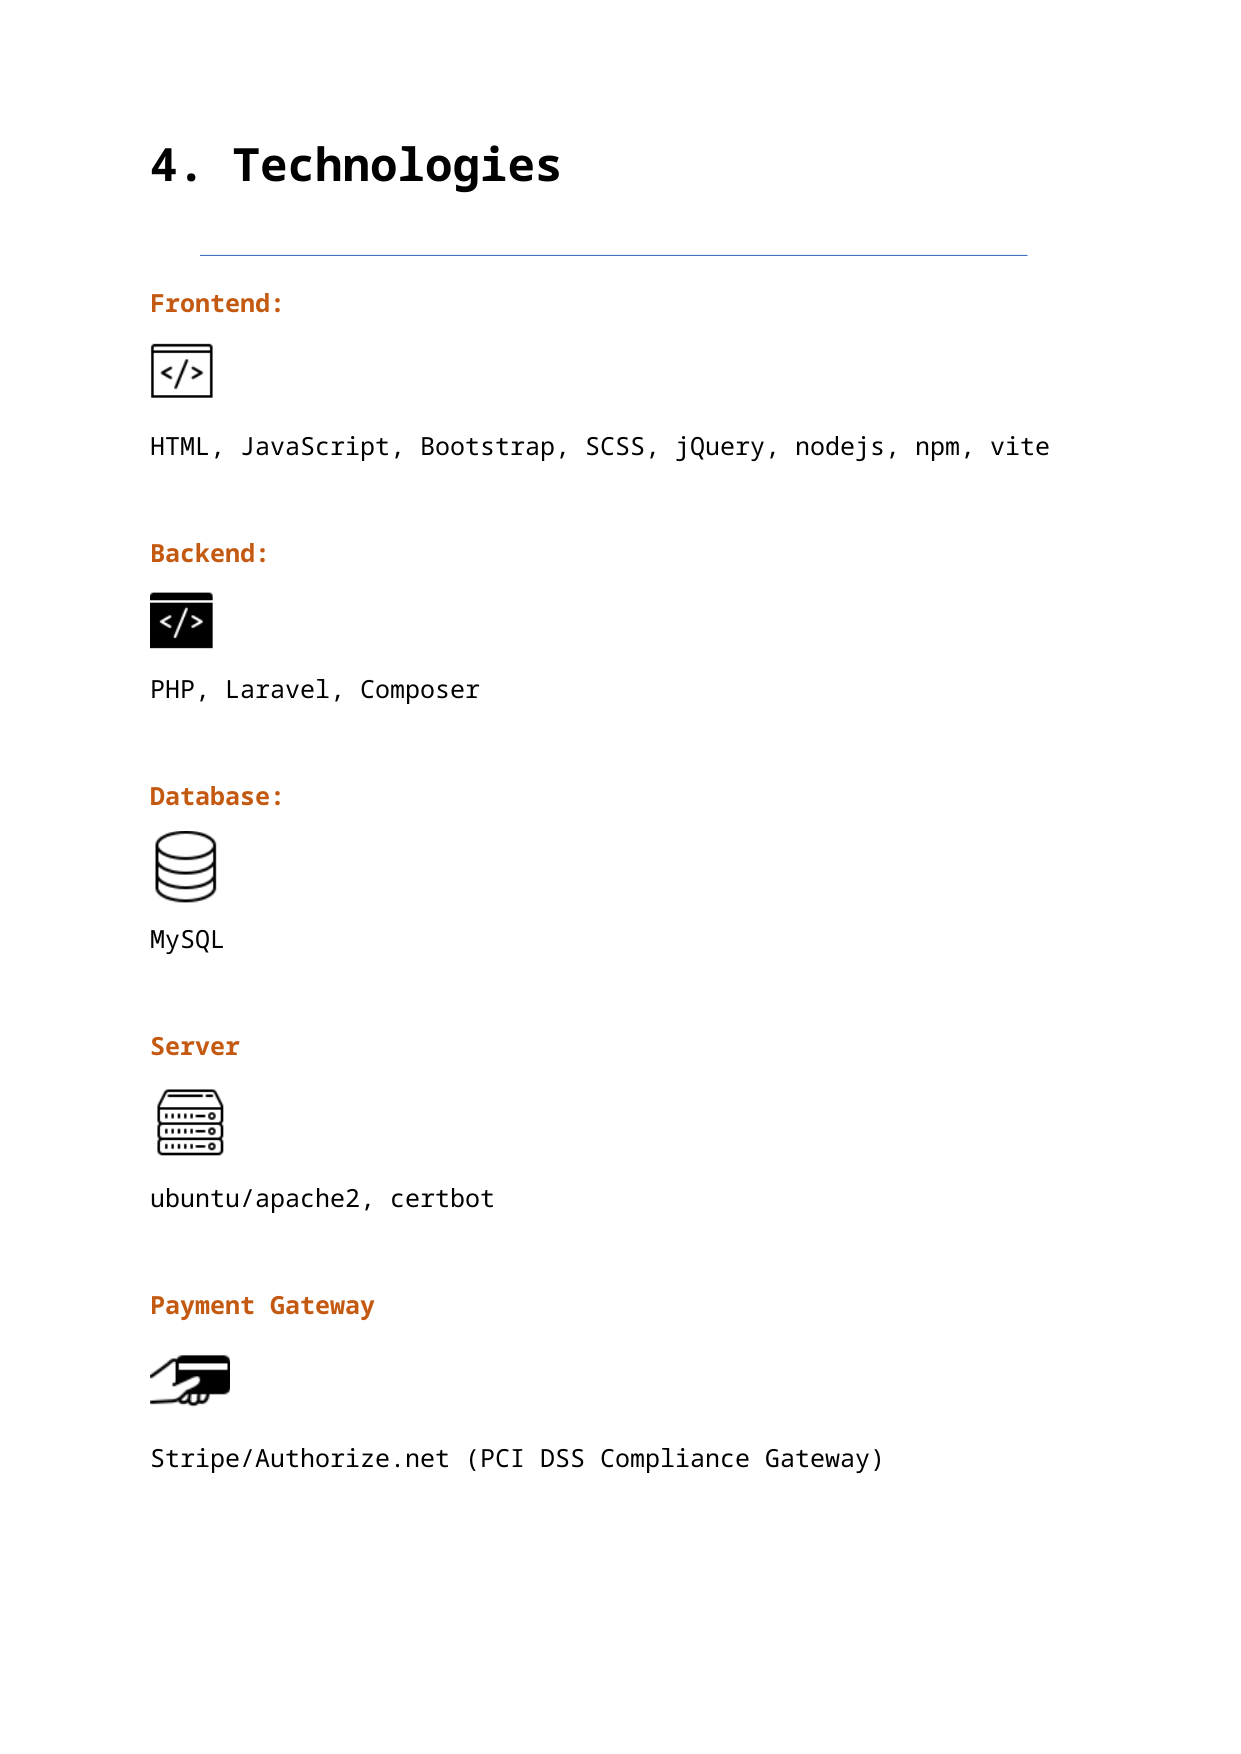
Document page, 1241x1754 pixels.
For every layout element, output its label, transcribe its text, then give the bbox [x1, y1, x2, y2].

picture [150, 1341, 230, 1422]
text Backend: [150, 536, 1139, 570]
picture [150, 1082, 230, 1163]
text PHP, Laravel, Composer [150, 671, 1139, 705]
text Database: [150, 778, 1139, 812]
picture [150, 831, 222, 904]
text ubuntu/apache2, certbot [150, 1181, 1139, 1215]
text Stripe/Authorize.net (PCI DSS Compliance Gateway) [150, 1440, 1139, 1474]
picture [150, 589, 213, 652]
text Payment Gateway [150, 1288, 1139, 1322]
text Frontend: [150, 286, 1139, 320]
picture [150, 339, 214, 403]
text 4. Technologies [150, 133, 1139, 195]
text MySQL [150, 922, 1139, 956]
text HTML, JavaScript, Bootstrap, SCSS, jQuery, nodejs, npm, vite [150, 429, 1139, 463]
text Server [150, 1029, 1139, 1063]
